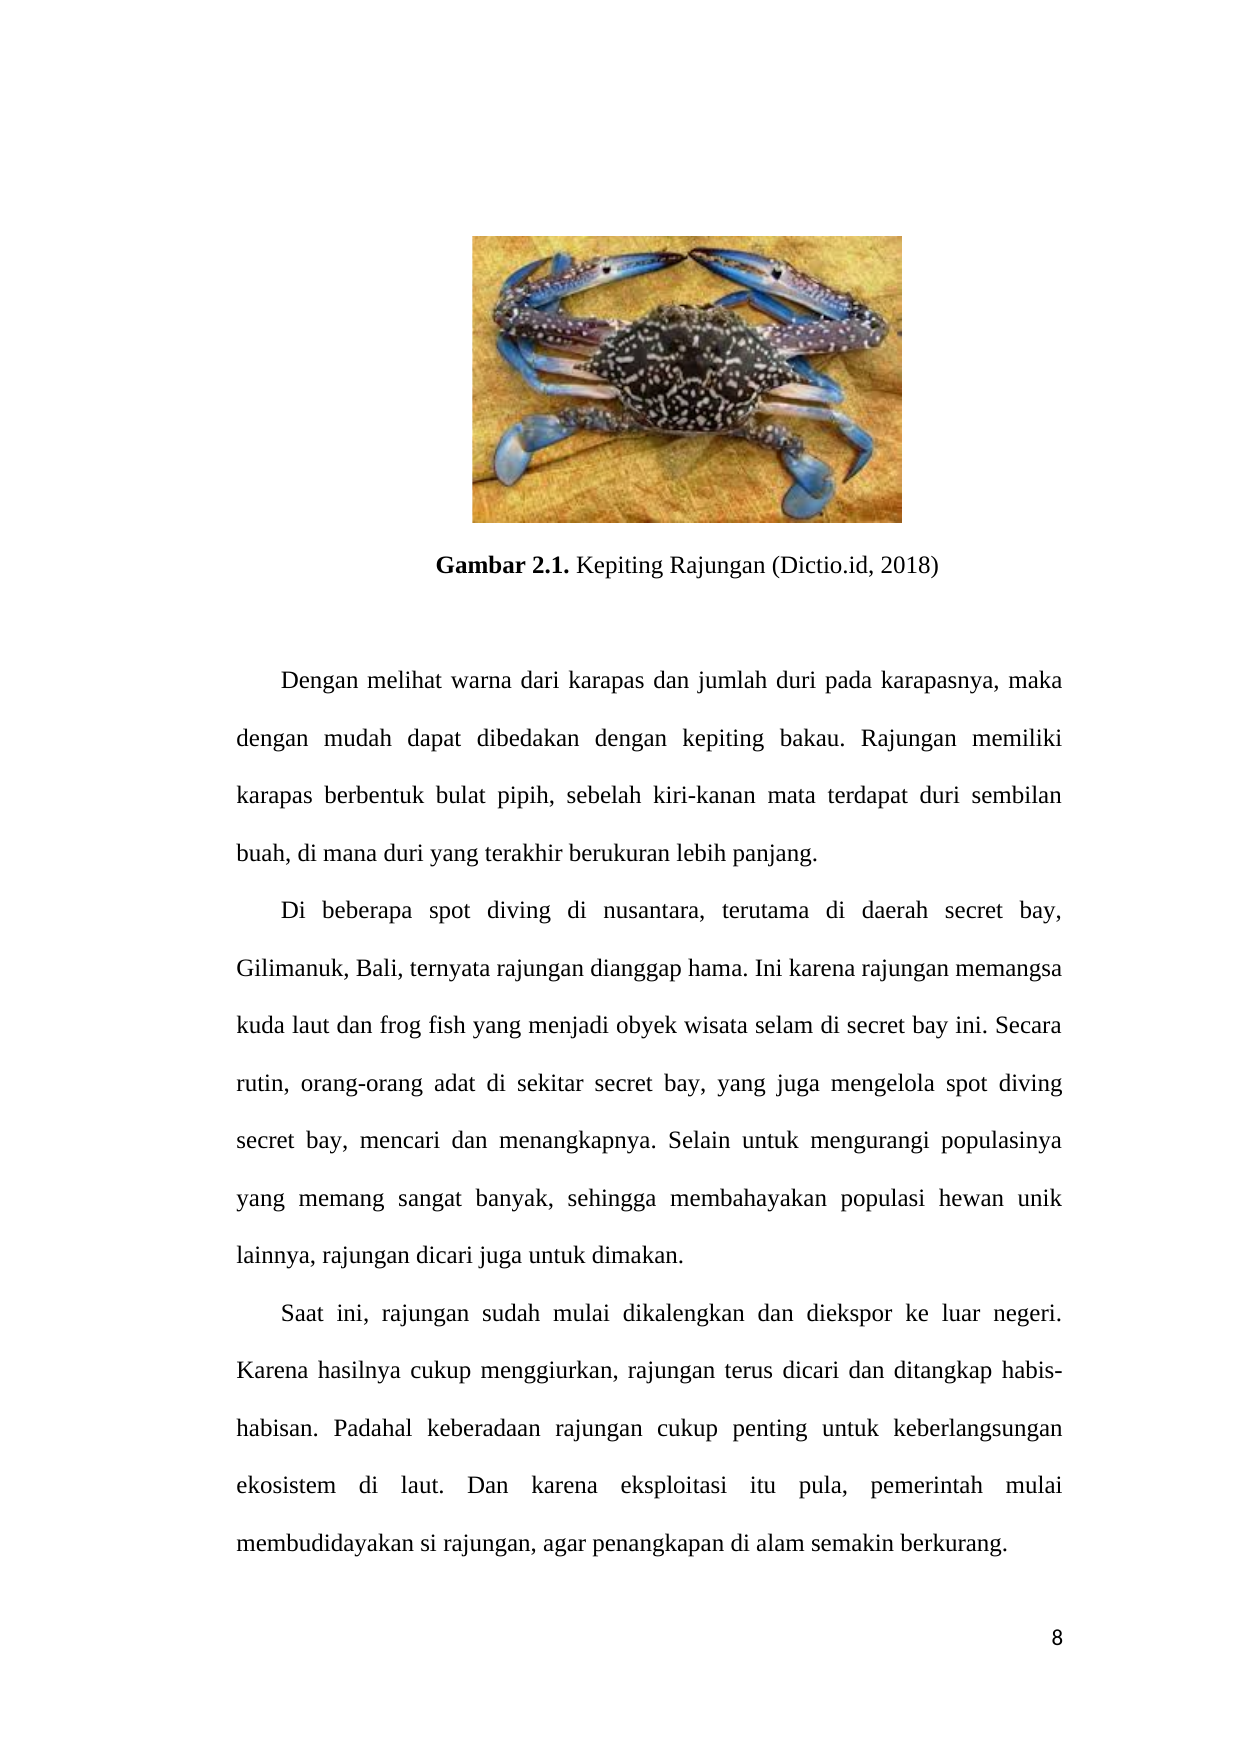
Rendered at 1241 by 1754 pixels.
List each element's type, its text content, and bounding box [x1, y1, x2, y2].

text Saat ini, rajungan sudah mulai dikalengkan dan diekspor ke luar negeri. Karena hasilnya cukup menggiurkan, rajungan terus dicari dan ditangkap habis-habisan. Padahal keberadaan rajungan cukup penting untuk keberlangsungan ekosistem di laut. Dan karena eksploitasi itu pula, pemerintah mulai membudidayakan si rajungan, agar penangkapan di alam semakin berkurang. [236, 1298, 1063, 1556]
text Gambar 2.1. Kepiting Rajungan (Dictio.id, 2018) [281, 550, 1063, 579]
picture [472, 236, 902, 523]
text Di beberapa spot diving di nusantara, terutama di daerah secret bay, Gilimanuk, Bali, ternyata rajungan dianggap hama. Ini karena rajungan memangsa kuda laut dan frog fish yang menjadi obyek wisata selam di secret bay ini. Secara rutin, orang-orang adat di sekitar secret bay, yang juga mengelola spot diving secret bay, mencari dan menangkapnya. Selain untuk mengurangi populasinya yang memang sangat banyak, sehingga membahayakan populasi hewan unik lainnya, rajungan dicari juga untuk dimakan. [236, 895, 1063, 1269]
text Dengan melihat warna dari karapas dan jumlah duri pada karapasnya, maka dengan mudah dapat dibedakan dengan kepiting bakau. Rajungan memiliki karapas berbentuk bulat pipih, sebelah kiri-kanan mata terdapat duri sembilan buah, di mana duri yang terakhir berukuran lebih panjang. [236, 665, 1063, 866]
